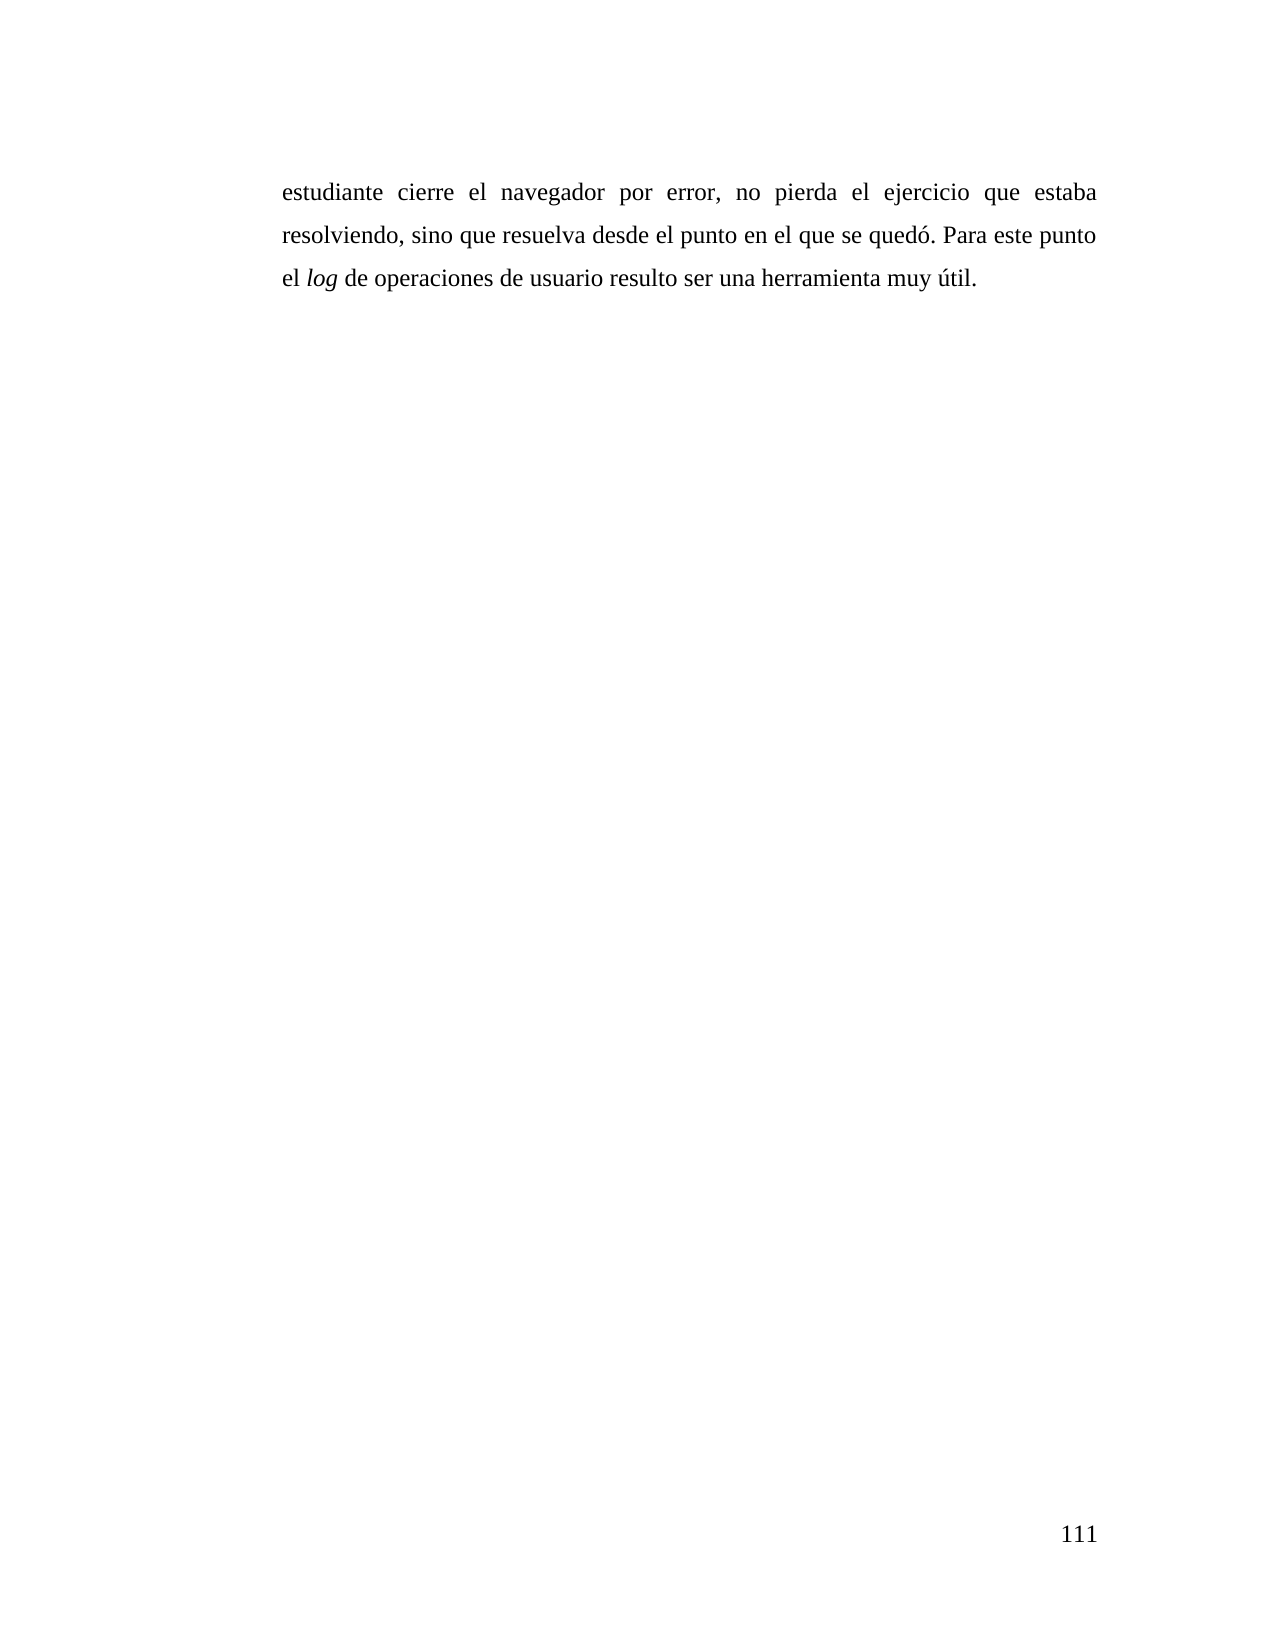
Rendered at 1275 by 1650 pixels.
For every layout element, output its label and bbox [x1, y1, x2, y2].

list [244, 177, 1098, 292]
